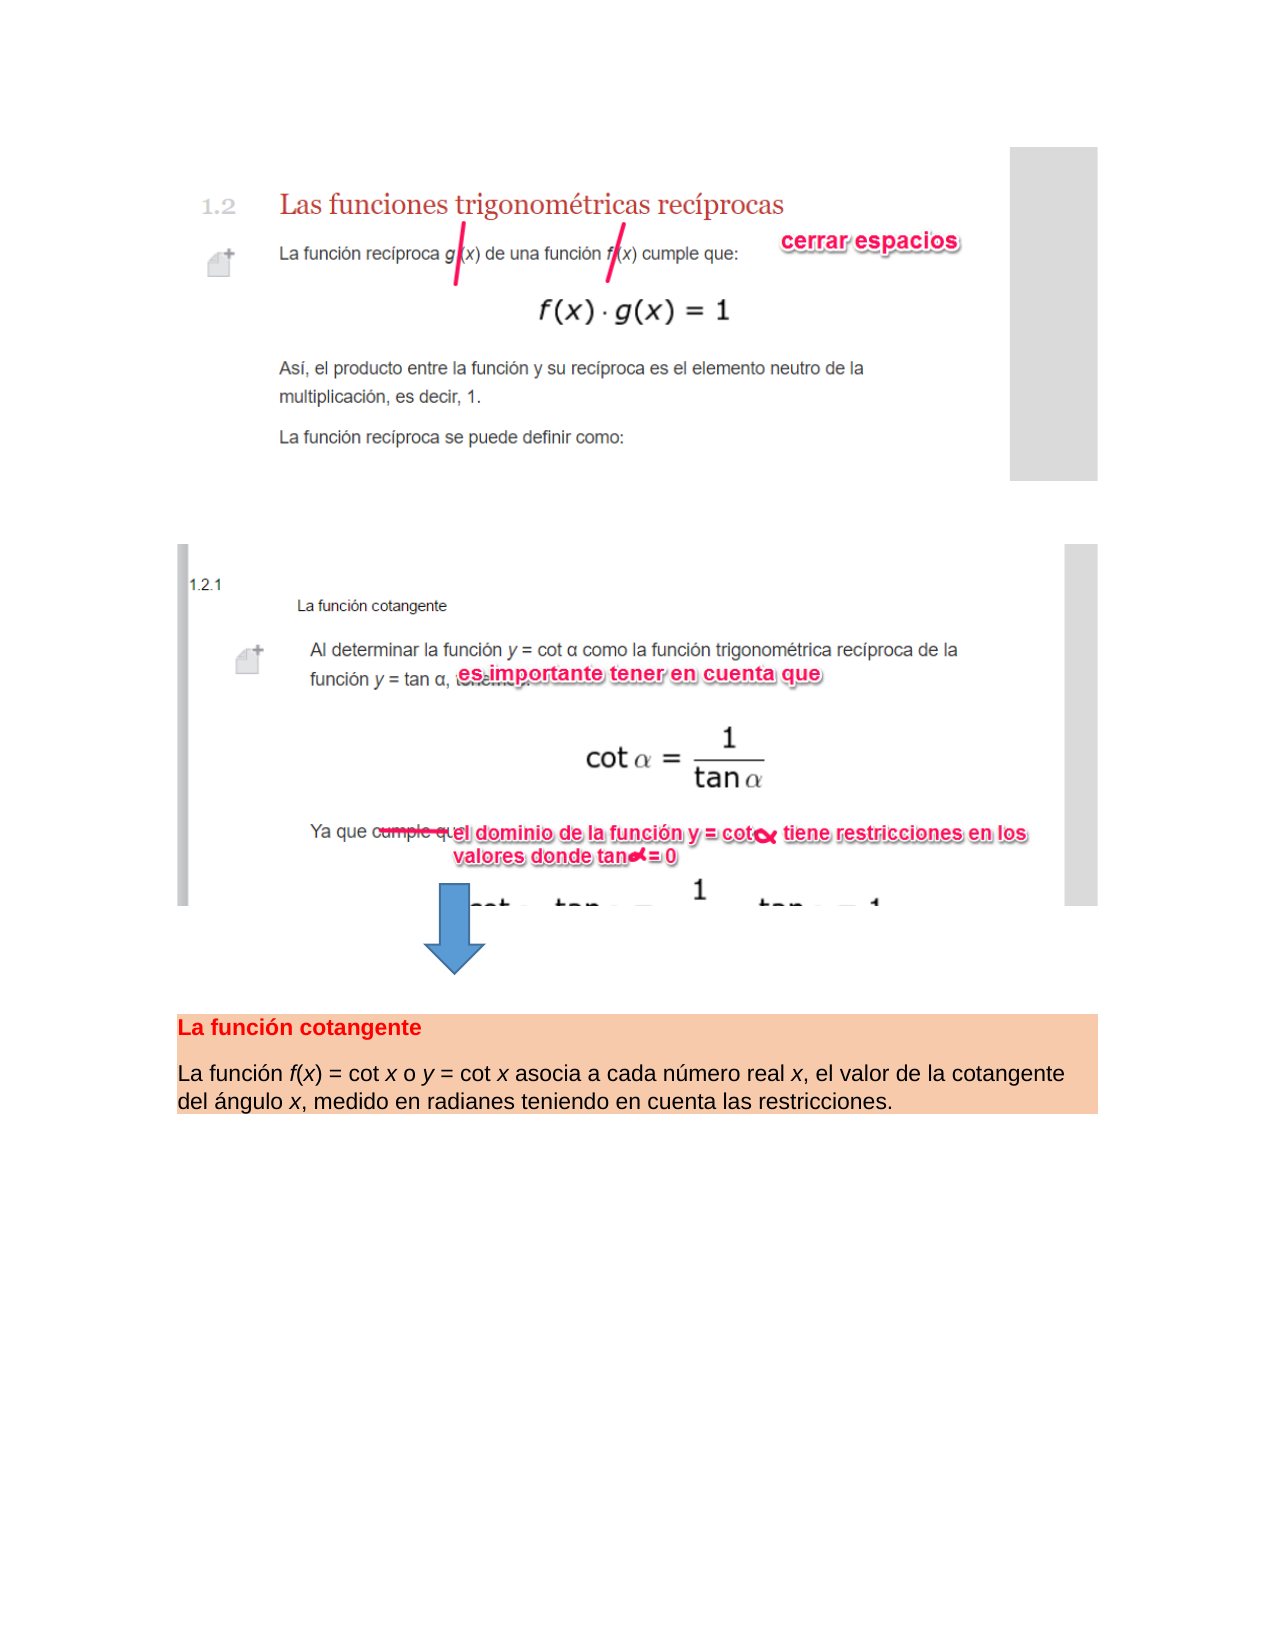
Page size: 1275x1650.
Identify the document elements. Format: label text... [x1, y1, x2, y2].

text La función cotangente [177, 1014, 1098, 1041]
picture [177, 147, 1098, 481]
picture [177, 544, 1098, 906]
text La función f(x) = cot x o y = cot x asocia a cada número real x, el valor de la cotangente del ángulo x, medido en radianes teniendo en cuenta las restricciones. [177, 1059, 1098, 1114]
